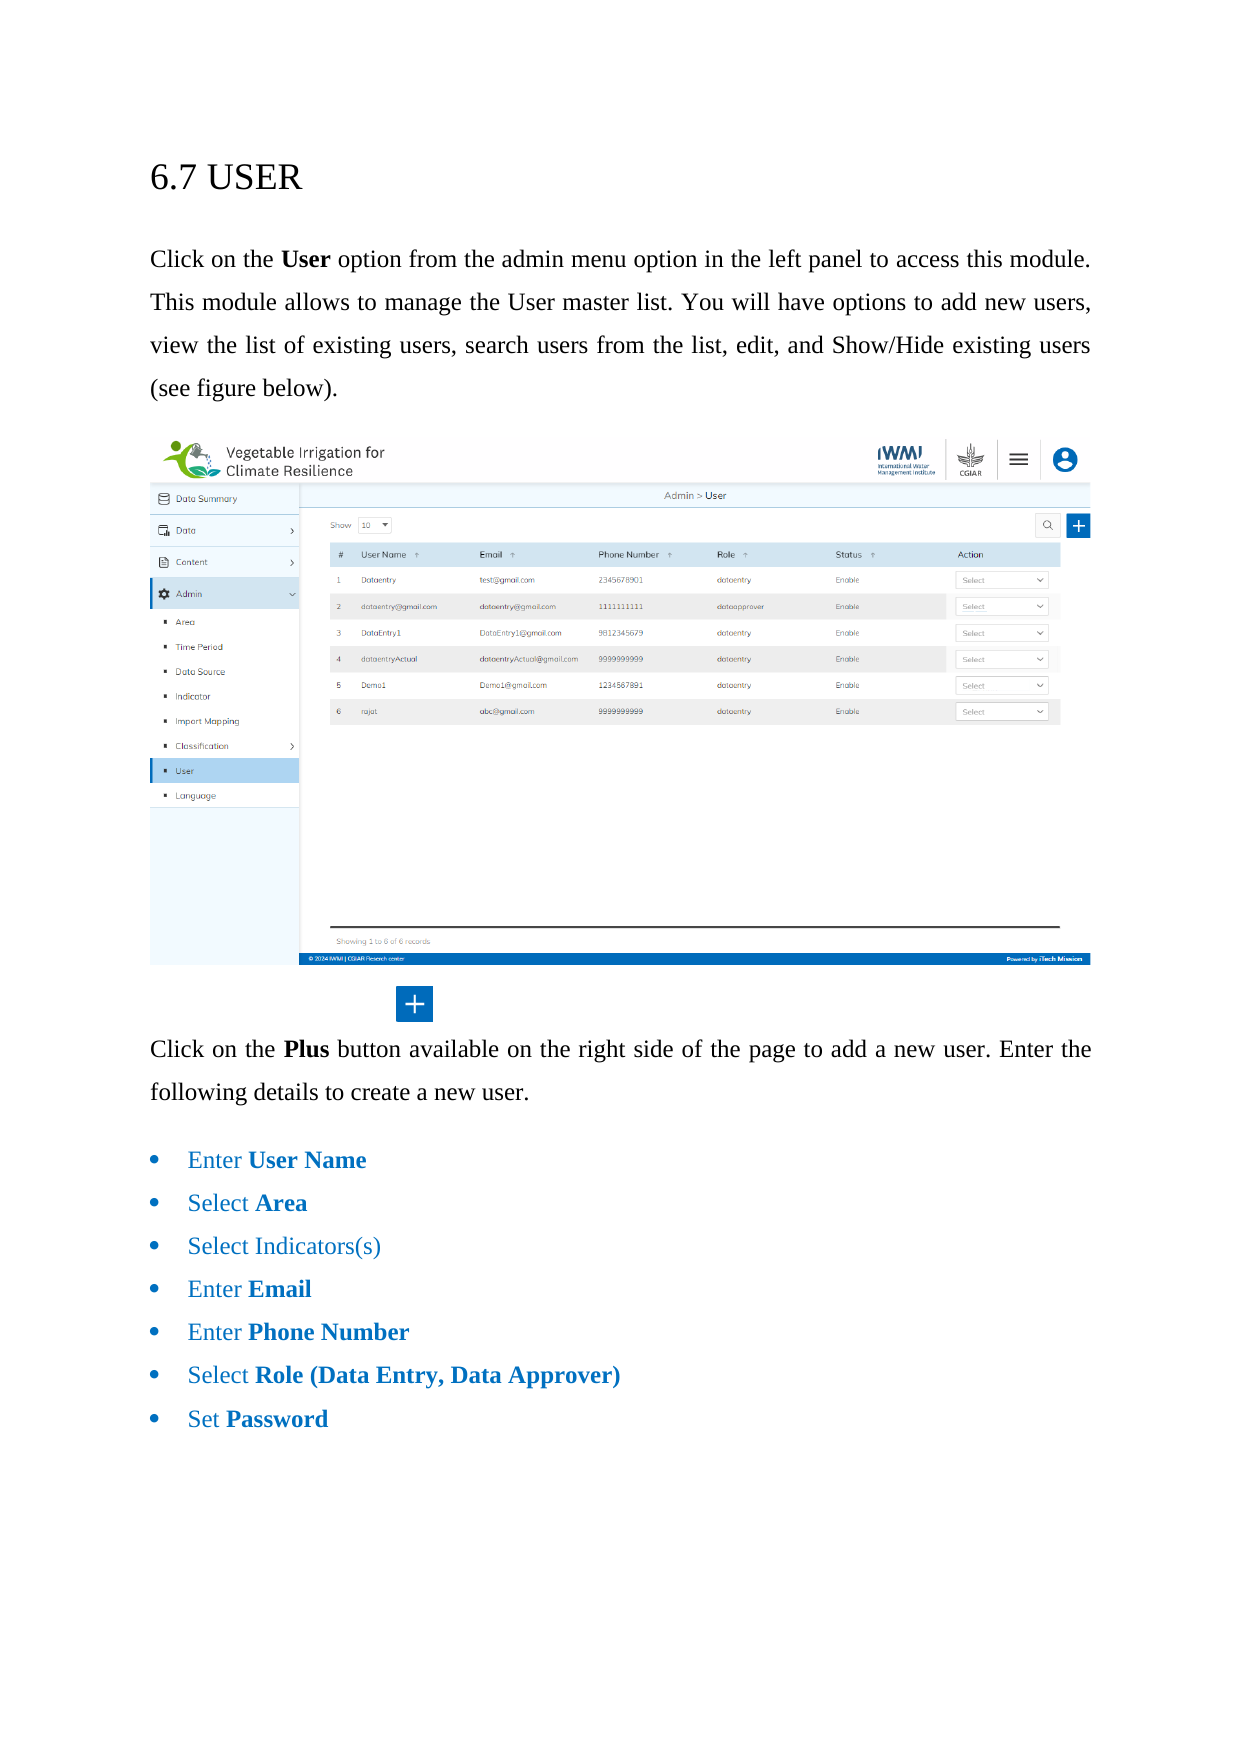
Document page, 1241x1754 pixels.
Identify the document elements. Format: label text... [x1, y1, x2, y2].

list Enter User Name [150, 1145, 1093, 1174]
list Select Role (Data Entry, Data Approver) [150, 1361, 1093, 1389]
list Enter Phone Number [150, 1317, 1093, 1346]
picture [150, 437, 1091, 965]
list USER [150, 154, 1093, 197]
list Enter Email [150, 1274, 1093, 1303]
picture [396, 986, 433, 1022]
text Click on the User option from the admin menu option in the left panel to access this module. This module allows to manage the User master list. You will have options to add new users, view the list of existing users, search users from the list, edit, and Show/Hide existing users (see figure below). [150, 244, 1093, 402]
list Select Indicators(s) [150, 1231, 1093, 1260]
list Set Password [150, 1404, 1093, 1432]
list Select Area [150, 1188, 1093, 1217]
